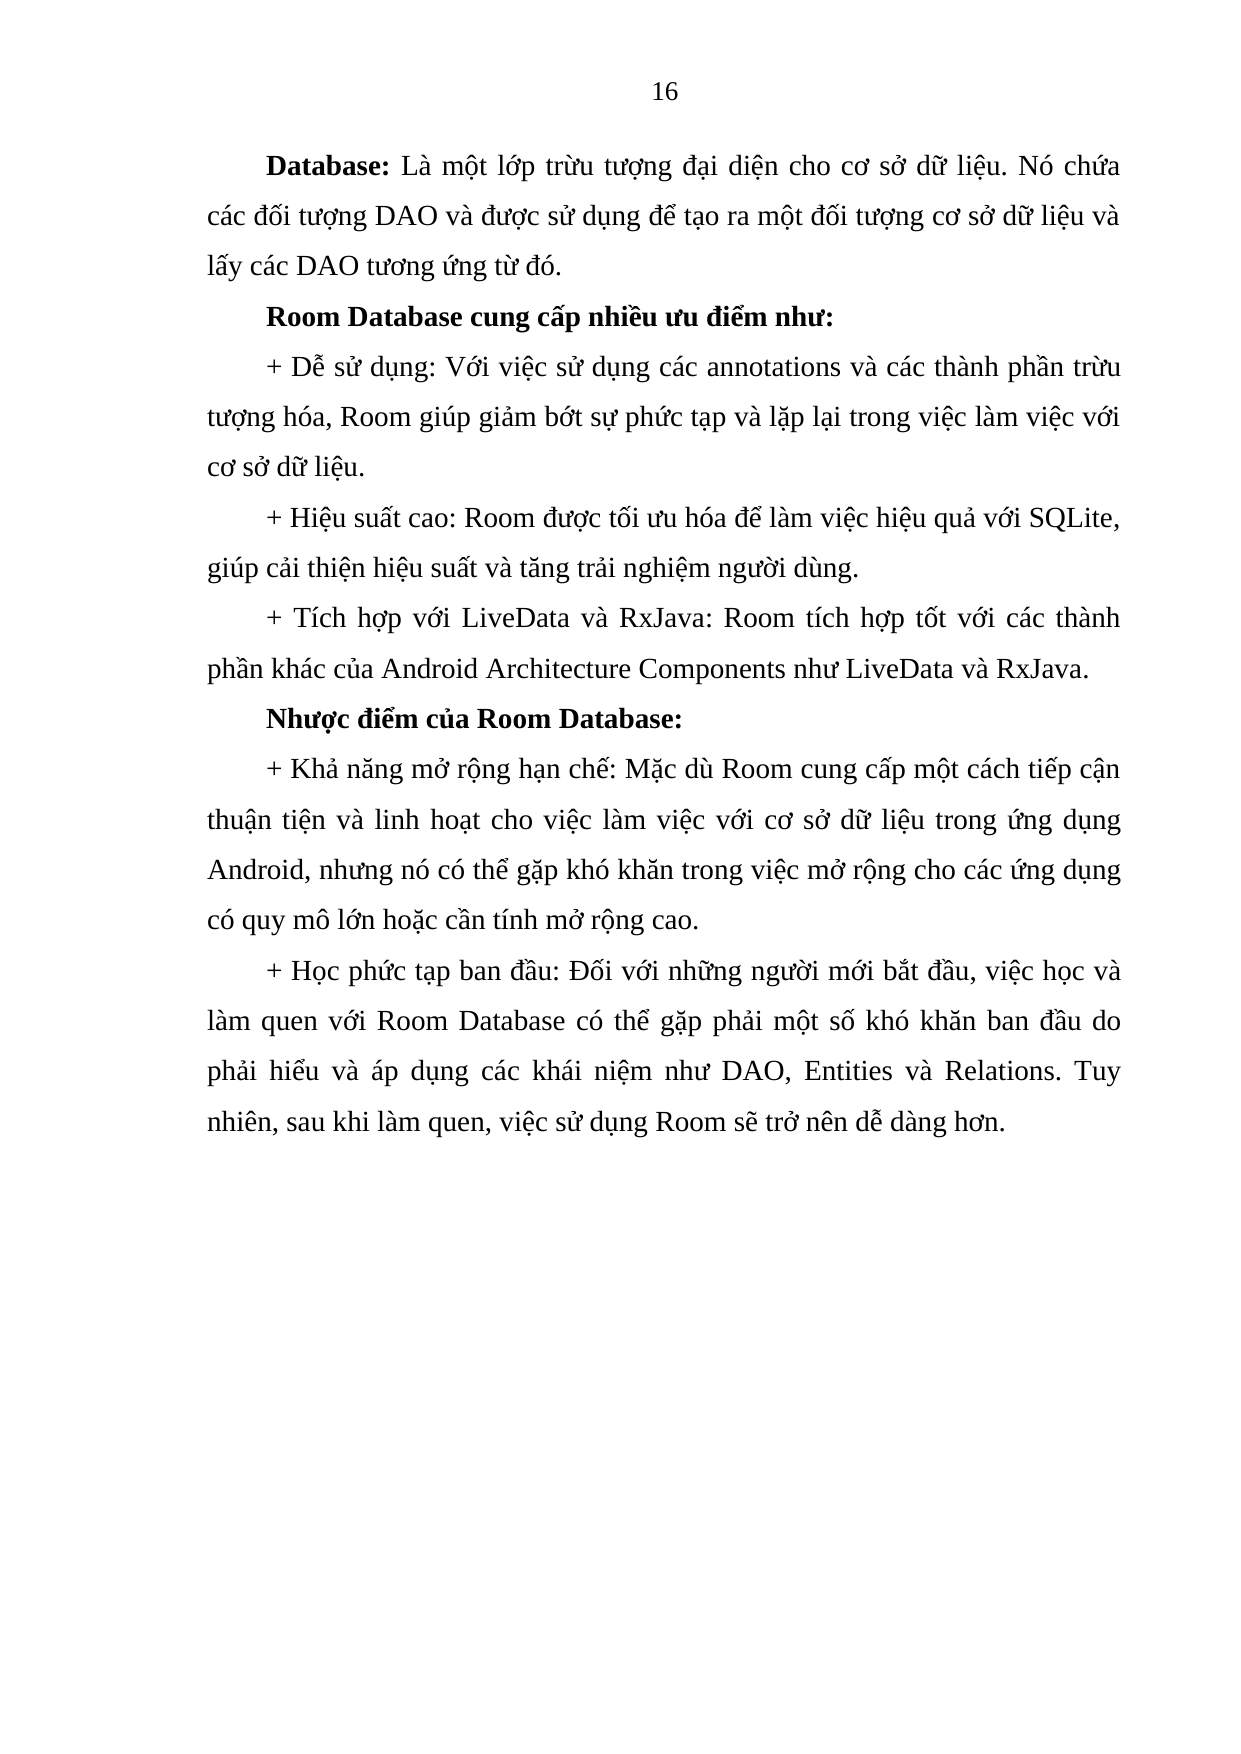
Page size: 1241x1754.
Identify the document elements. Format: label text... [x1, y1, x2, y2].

text + Dễ sử dụng: Với việc sử dụng các annotations và các thành phần trừu tượng hóa, Room giúp giảm bớt sự phức tạp và lặp lại trong việc làm việc với cơ sở dữ liệu. [207, 349, 1122, 483]
text Nhược điểm của Room Database: [207, 701, 1122, 735]
text + Tích hợp với LiveData và RxJava: Room tích hợp tốt với các thành phần khác của Android Architecture Components như LiveData và RxJava. [207, 601, 1122, 684]
text + Hiệu suất cao: Room được tối ưu hóa để làm việc hiệu quả với SQLite, giúp cải thiện hiệu suất và tăng trải nghiệm người dùng. [207, 500, 1122, 584]
text + Khả năng mở rộng hạn chế: Mặc dù Room cung cấp một cách tiếp cận thuận tiện và linh hoạt cho việc làm việc với cơ sở dữ liệu trong ứng dụng Android, nhưng nó có thể gặp khó khăn trong việc mở rộng cho các ứng dụng có quy mô lớn hoặc cần tính mở rộng cao. [207, 751, 1122, 936]
text + Học phức tạp ban đầu: Đối với những người mới bắt đầu, việc học và làm quen với Room Database có thể gặp phải một số khó khăn ban đầu do phải hiểu và áp dụng các khái niệm như DAO, Entities và Relations. Tuy nhiên, sau khi làm quen, việc sử dụng Room sẽ trở nên dễ dàng hơn. [207, 953, 1122, 1137]
text Room Database cung cấp nhiều ưu điểm như: [207, 299, 1122, 332]
text Database: Là một lớp trừu tượng đại diện cho cơ sở dữ liệu. Nó chứa các đối tượng DAO và được sử dụng để tạo ra một đối tượng cơ sở dữ liệu và lấy các DAO tương ứng từ đó. [207, 148, 1122, 282]
